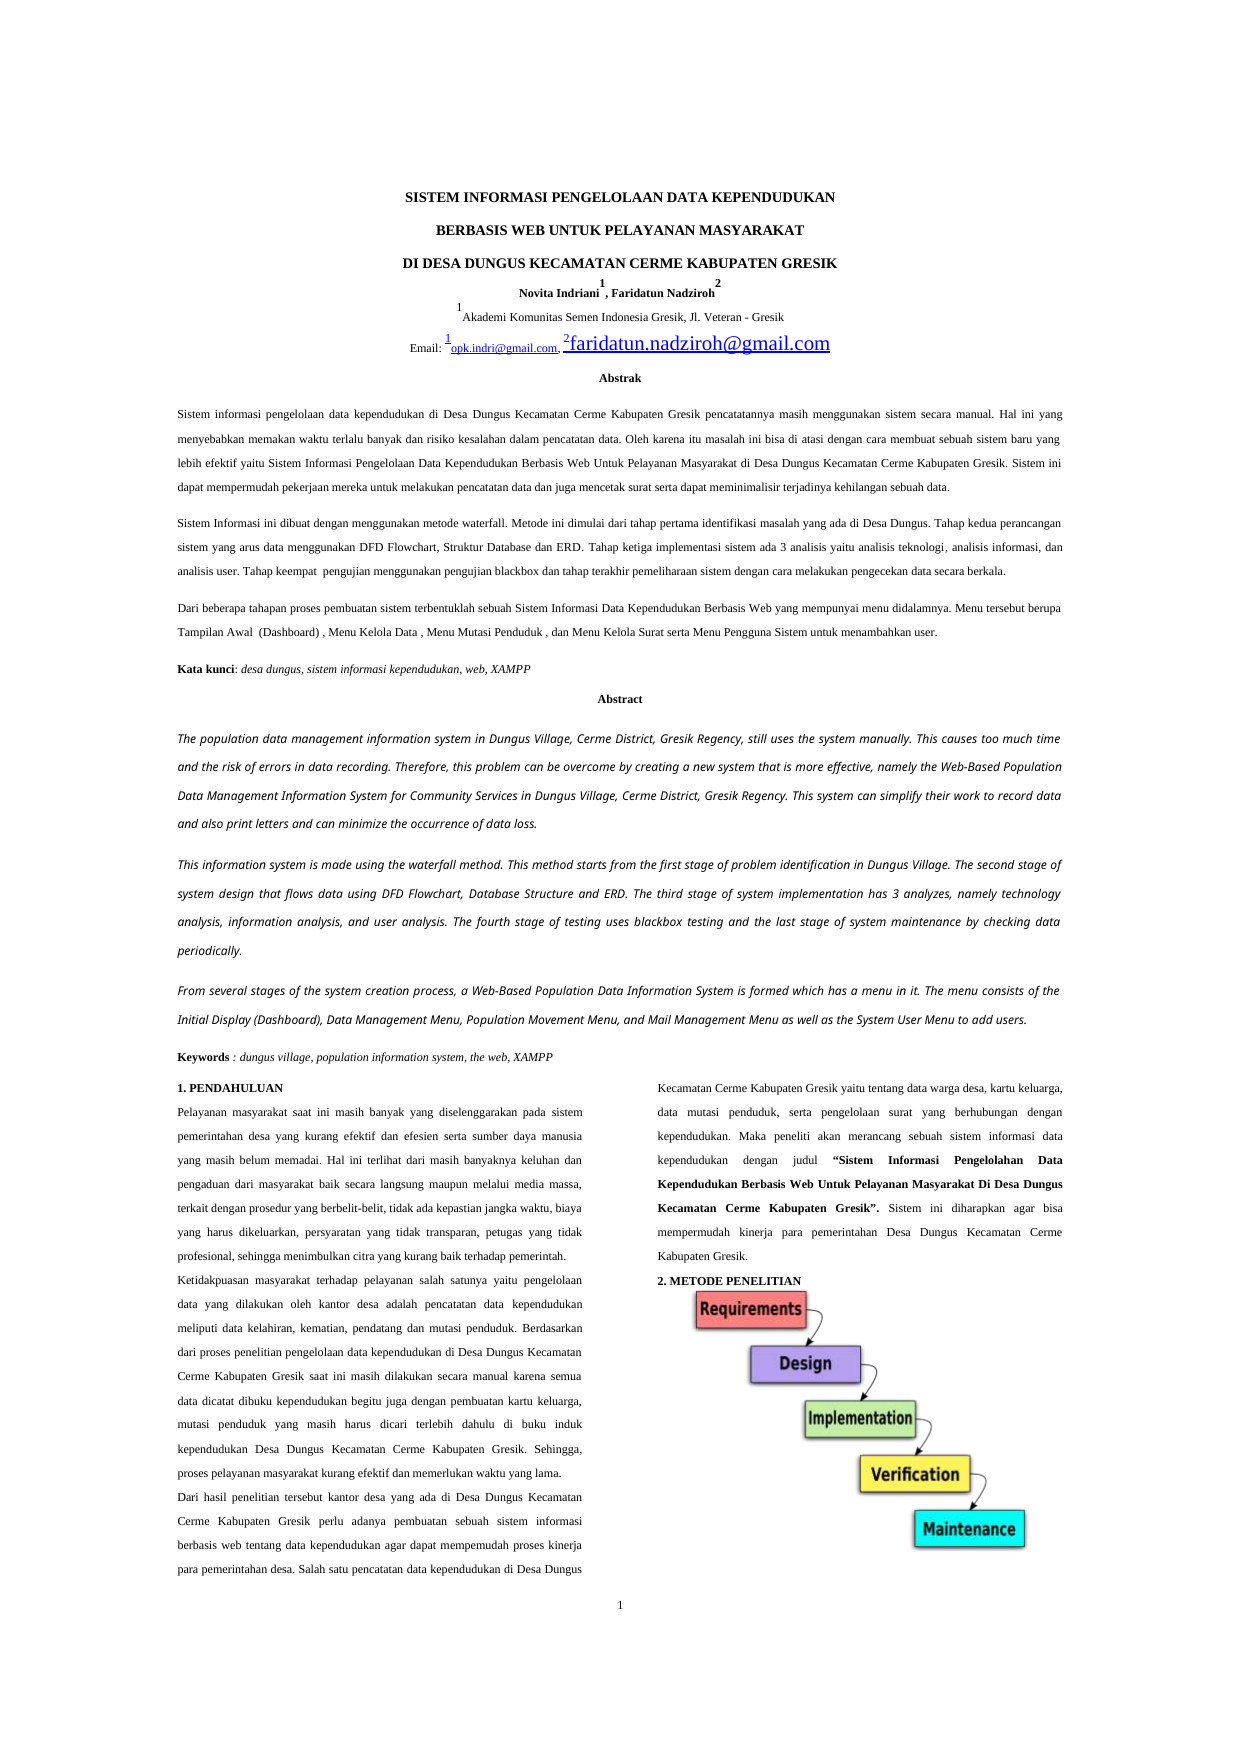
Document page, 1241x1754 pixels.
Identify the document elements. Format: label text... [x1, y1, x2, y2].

text Email: 1opk.indri@gmail.com, 2faridatun.nadziroh@gmail.com [177, 331, 1063, 355]
text From several stages of the system creation process, a Web-Based Population Data Information System is formed which has a menu in it. The menu consists of the Initial Display (Dashboard), Data Management Menu, Population Movement Menu, and Mail Management Menu as well as the System User Menu to add users. [177, 971, 1063, 1028]
text 1. PENDAHULUAN [177, 1071, 582, 1095]
text The population data management information system in Dungus Village, Cerme District, Gresik Regency, still uses the system manually. This causes too much time and the risk of errors in data recording. Therefore, this problem can be overcome by creating a new system that is more effective, namely the Web-Based Population Data Management Information System for Community Services in Dungus Village, Cerme District, Gresik Regency. This system can simplify their work to record data and also print letters and can minimize the occurrence of data loss. [177, 718, 1063, 832]
text 1Akademi Komunitas Semen Indonesia Gresik, Jl. Veteran - Gresik [177, 300, 1063, 324]
list Ketidakpuasan masyarakat terhadap pelayanan salah satunya yaitu pengelolaan data yang dilakukan oleh kantor desa adalah pencatatan data kependudukan meliputi data kelahiran, kematian, pendatang dan mutasi penduduk. Berdasarkan dari proses penelitian pengelolaan data kependudukan di Desa Dungus Kecamatan Cerme Kabupaten Gresik saat ini masih dilakukan secara manual karena semua data dicatat dibuku kependudukan begitu juga dengan pembuatan kartu keluarga, mutasi penduduk yang masih harus dicari terlebih dahulu di buku induk kependudukan Desa Dungus Kecamatan Cerme Kabupaten Gresik. Sehingga, proses pelayanan masyarakat kurang efektif dan memerlukan waktu yang lama. [177, 1263, 582, 1480]
text This information system is made using the waterfall method. This method starts from the first stage of problem identification in Dungus Village. The second stage of system design that flows data using DFD Flowchart, Database Structure and ERD. The third stage of system implementation has 3 analyzes, namely technology analysis, information analysis, and user analysis. The fourth stage of testing uses blackbox testing and the last stage of system maintenance by checking data periodically. [177, 845, 1063, 958]
text SISTEM INFORMASI PENGELOLAAN DATA KEPENDUDUKAN [177, 177, 1063, 206]
text Abstract [177, 682, 1063, 706]
picture [690, 1288, 1030, 1553]
text DI DESA DUNGUS KECAMATAN CERME KABUPATEN GRESIK [177, 243, 1063, 272]
text Sistem informasi pengelolaan data kependudukan di Desa Dungus Kecamatan Cerme Kabupaten Gresik pencatatannya masih menggunakan sistem secara manual. Hal ini yang menyebabkan memakan waktu terlalu banyak dan risiko kesalahan dalam pencatatan data. Oleh karena itu masalah ini bisa di atasi dengan cara membuat sebuah sistem baru yang lebih efektif yaitu Sistem Informasi Pengelolaan Data Kependudukan Berbasis Web Untuk Pelayanan Masyarakat di Desa Dungus Kecamatan Cerme Kabupaten Gresik. Sistem ini dapat mempermudah pekerjaan mereka untuk melakukan pencatatan data dan juga mencetak surat serta dapat meminimalisir terjadinya kehilangan sebuah data. [177, 398, 1063, 494]
text Dari beberapa tahapan proses pembuatan sistem terbentuklah sebuah Sistem Informasi Data Kependudukan Berbasis Web yang mempunyai menu didalamnya. Menu tersebut berupa Tampilan Awal (Dashboard) , Menu Kelola Data , Menu Mutasi Penduduk , dan Menu Kelola Surat serta Menu Pengguna Sistem untuk menambahkan user. [177, 591, 1063, 639]
text Keywords : dungus village, population information system, the web, XAMPP [177, 1040, 1063, 1064]
list Pelayanan masyarakat saat ini masih banyak yang diselenggarakan pada sistem pemerintahan desa yang kurang efektif dan efesien serta sumber daya manusia yang masih belum memadai. Hal ini terlihat dari masih banyaknya keluhan dan pengaduan dari masyarakat baik secara langsung maupun melalui media massa, terkait dengan prosedur yang berbelit-belit, tidak ada kepastian jangka waktu, biaya yang harus dikeluarkan, persyaratan yang tidak transparan, petugas yang tidak profesional, sehingga menimbulkan citra yang kurang baik terhadap pemerintah. [177, 1095, 582, 1263]
text Abstrak [177, 361, 1063, 385]
list Dari hasil penelitian tersebut kantor desa yang ada di Desa Dungus Kecamatan Cerme Kabupaten Gresik perlu adanya pembuatan sebuah sistem informasi berbasis web tentang data kependudukan agar dapat mempemudah proses kinerja para pemerintahan desa. Salah satu pencatatan data kependudukan di Desa Dungus Kecamatan Cerme Kabupaten Gresik yaitu tentang data warga desa, kartu keluarga, data mutasi penduduk, serta pengelolaan surat yang berhubungan dengan kependudukan. Maka peneliti akan merancang sebuah sistem informasi data kependudukan dengan judul “Sistem Informasi Pengelolahan Data Kependudukan Berbasis Web Untuk Pelayanan Masyarakat Di Desa Dungus Kecamatan Cerme Kabupaten Gresik”. Sistem ini diharapkan agar bisa mempermudah kinerja para pemerintahan Desa Dungus Kecamatan Cerme Kabupaten Gresik. [657, 1071, 1063, 1263]
text Kata kunci: desa dungus, sistem informasi kependudukan, web, XAMPP [177, 652, 1063, 676]
text Novita Indriani1, Faridatun Nadziroh2 [177, 276, 1063, 300]
text Sistem Informasi ini dibuat dengan menggunakan metode waterfall. Metode ini dimulai dari tahap pertama identifikasi masalah yang ada di Desa Dungus. Tahap kedua perancangan sistem yang arus data menggunakan DFD Flowchart, Struktur Database dan ERD. Tahap ketiga implementasi sistem ada 3 analisis yaitu analisis teknologi, analisis informasi, dan analisis user. Tahap keempat pengujian menggunakan pengujian blackbox dan tahap terakhir pemeliharaan sistem dengan cara melakukan pengecekan data secara berkala. [177, 506, 1063, 578]
text BERBASIS WEB UNTUK PELAYANAN MASYARAKAT [177, 210, 1063, 239]
text 2. METODE PENELITIAN [657, 1264, 1063, 1288]
